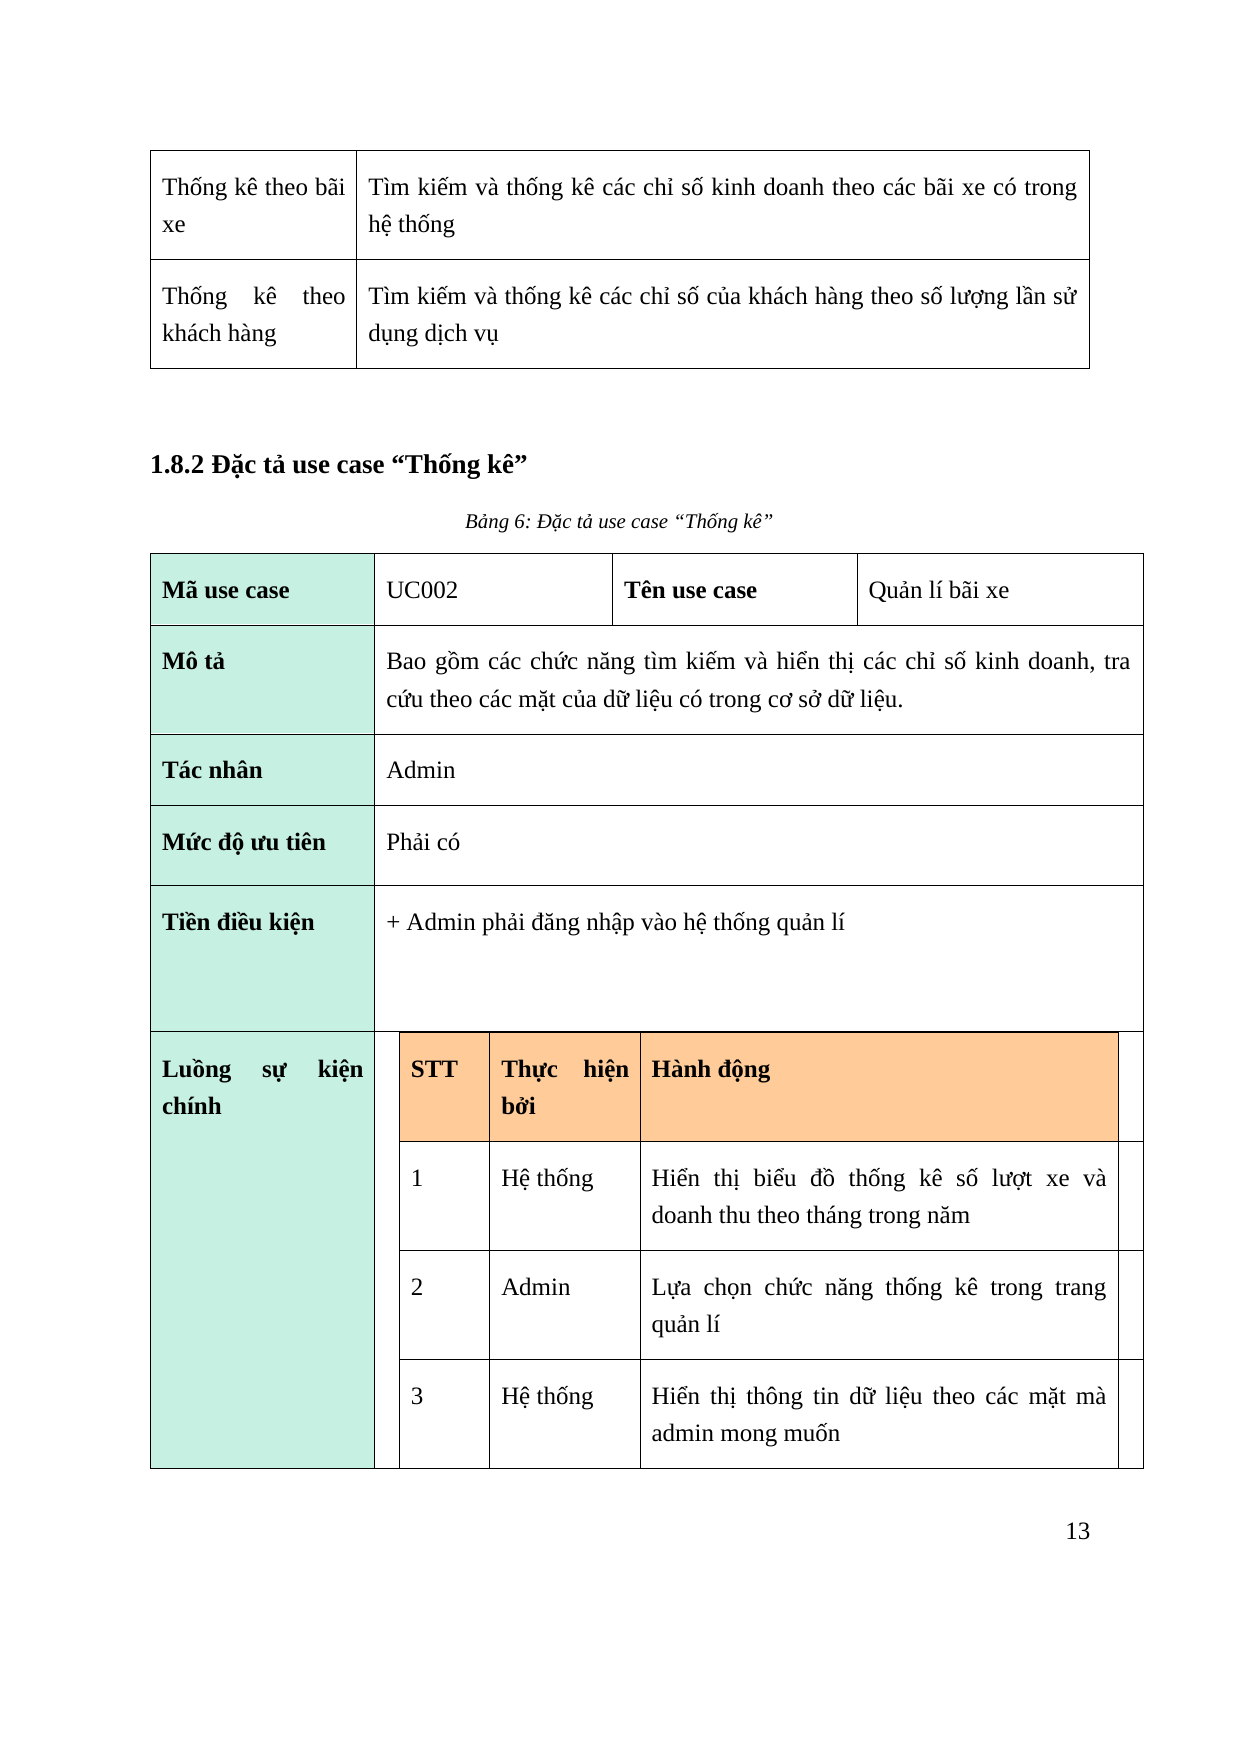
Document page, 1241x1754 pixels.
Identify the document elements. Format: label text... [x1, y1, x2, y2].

table_cell Hành động [641, 1033, 1118, 1141]
table_cell Bao gồm các chức năng tìm kiếm và hiển thị các chỉ số kinh doanh, tra cứu theo các mặt của dữ liệu có trong cơ sở dữ liệu. [375, 626, 1143, 733]
table_cell [1119, 1142, 1143, 1250]
text Bảng 6: Đặc tả use case “Thống kê” [150, 509, 1090, 533]
table_cell 2 [400, 1251, 489, 1359]
table_cell [1119, 1251, 1143, 1359]
table_cell [1119, 1360, 1143, 1468]
table_cell Thực hiện bởi [490, 1033, 640, 1141]
table_cell Tìm kiếm và thống kê các chỉ số của khách hàng theo số lượng lần sử dụng dịch vụ [357, 260, 1089, 368]
table_cell Tìm kiếm và thống kê các chỉ số kinh doanh theo các bãi xe có trong hệ thống [357, 151, 1089, 259]
table_cell 3 [400, 1360, 489, 1468]
table_cell [375, 1032, 399, 1468]
table_cell Phải có [375, 806, 1143, 885]
table_cell 1 [400, 1142, 489, 1250]
table_cell Lựa chọn chức năng thống kê trong trang quản lí [641, 1251, 1118, 1359]
table_cell Hệ thống [490, 1142, 640, 1250]
table_cell Luồng sự kiện chính [151, 1032, 374, 1468]
table_cell Admin [375, 735, 1143, 805]
table_cell Thống kê theo khách hàng [151, 260, 356, 368]
subtitle Đặc tả use case “Thống kê” [150, 448, 1090, 479]
table_cell Admin [490, 1251, 640, 1359]
table_cell STT [400, 1033, 489, 1141]
table_cell [1119, 1032, 1143, 1141]
table_header UC002 [375, 554, 612, 624]
table_cell Tiền điều kiện [151, 886, 374, 1031]
table_cell Tác nhân [151, 735, 374, 805]
table_cell Hiển thị thông tin dữ liệu theo các mặt mà admin mong muốn [641, 1360, 1118, 1468]
table_cell Hiển thị biểu đồ thống kê số lượt xe và doanh thu theo tháng trong năm [641, 1142, 1118, 1250]
table_cell Mô tả [151, 626, 374, 733]
table_header Quản lí bãi xe [858, 554, 1143, 624]
table_cell Hệ thống [490, 1360, 640, 1468]
table_cell Mức độ ưu tiên [151, 806, 374, 885]
table_cell Thống kê theo bãi xe [151, 151, 356, 259]
table_cell + Admin phải đăng nhập vào hệ thống quản lí [375, 886, 1143, 1031]
table_header Mã use case [151, 554, 374, 624]
table_header Tên use case [613, 554, 857, 624]
